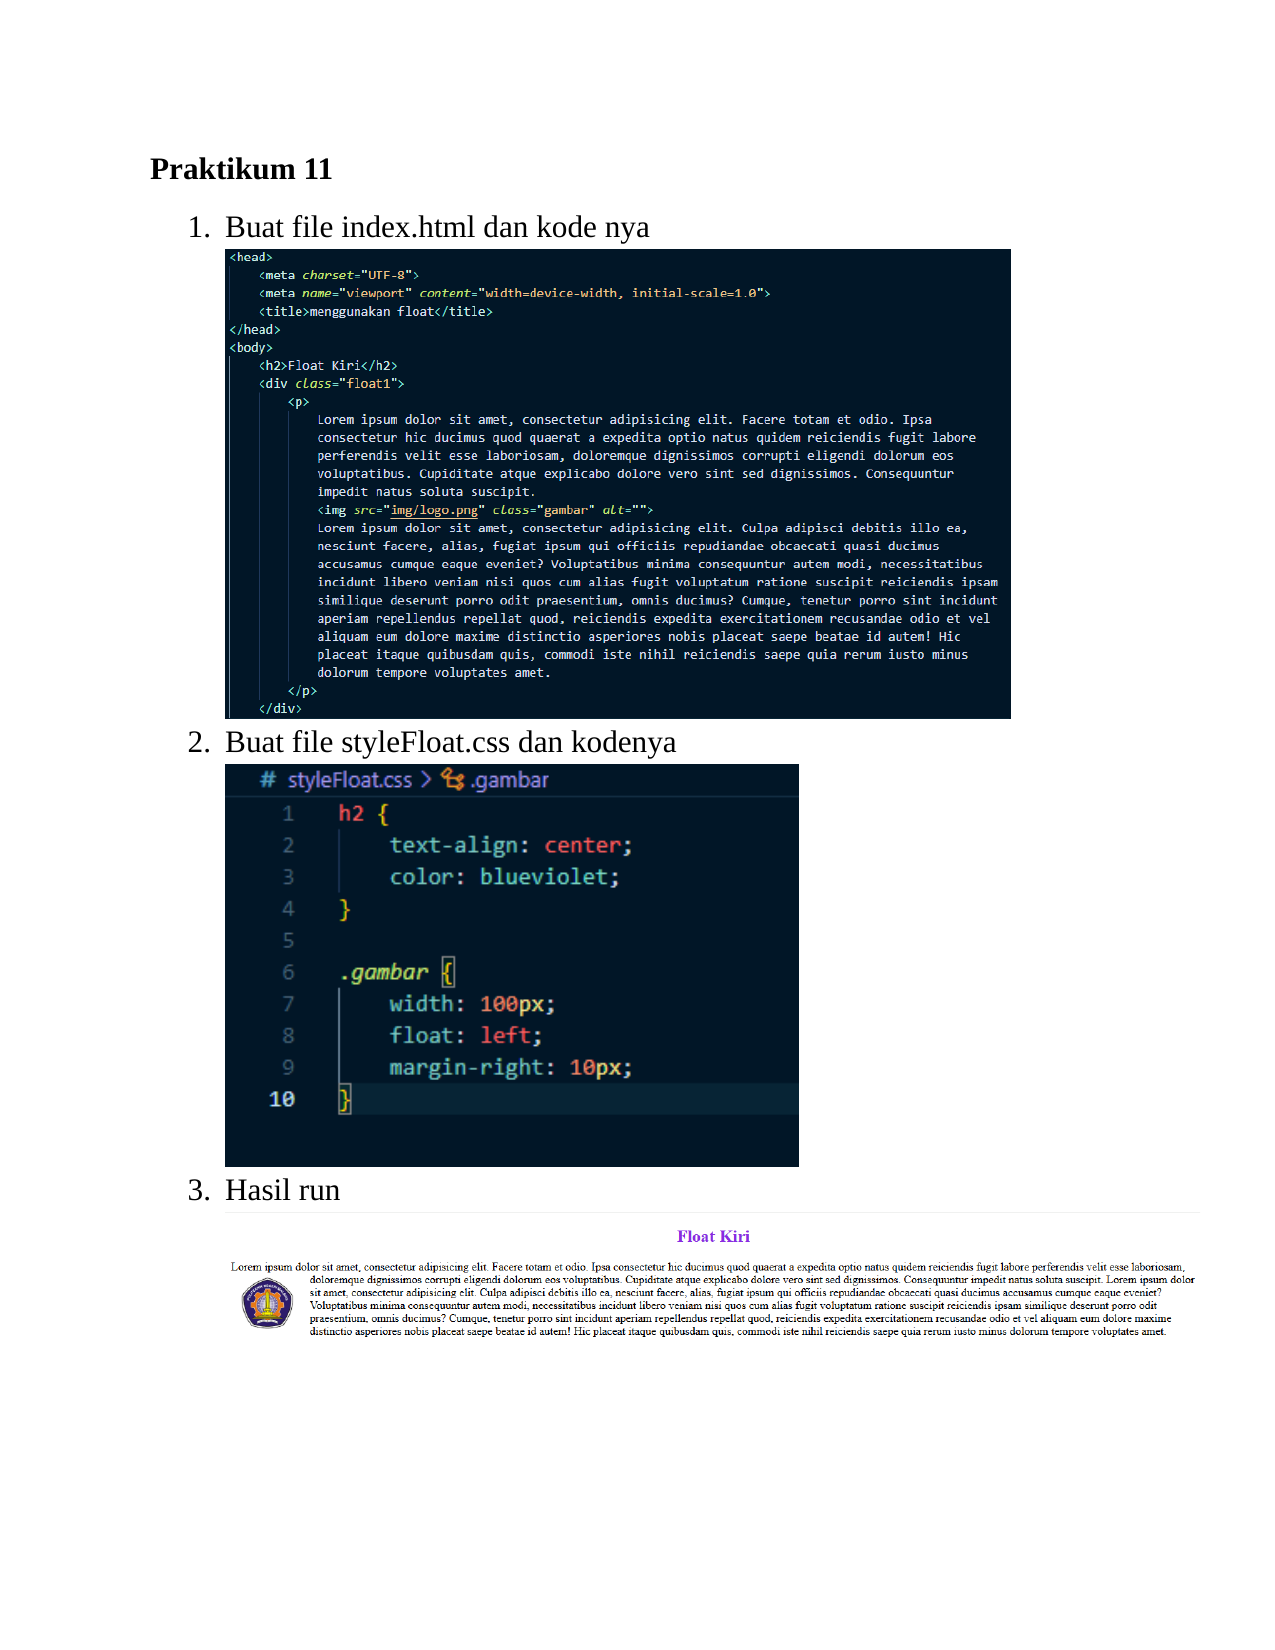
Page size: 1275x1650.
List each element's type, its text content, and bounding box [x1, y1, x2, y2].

list Buat file index.html dan kode nya [187, 208, 1125, 244]
list Hasil run [187, 1171, 1125, 1207]
picture [225, 764, 799, 1167]
text Praktikum 11 [150, 150, 1125, 186]
picture [225, 1212, 1200, 1373]
picture [225, 249, 1011, 719]
list Buat file styleFloat.css dan kodenya [187, 723, 1125, 759]
